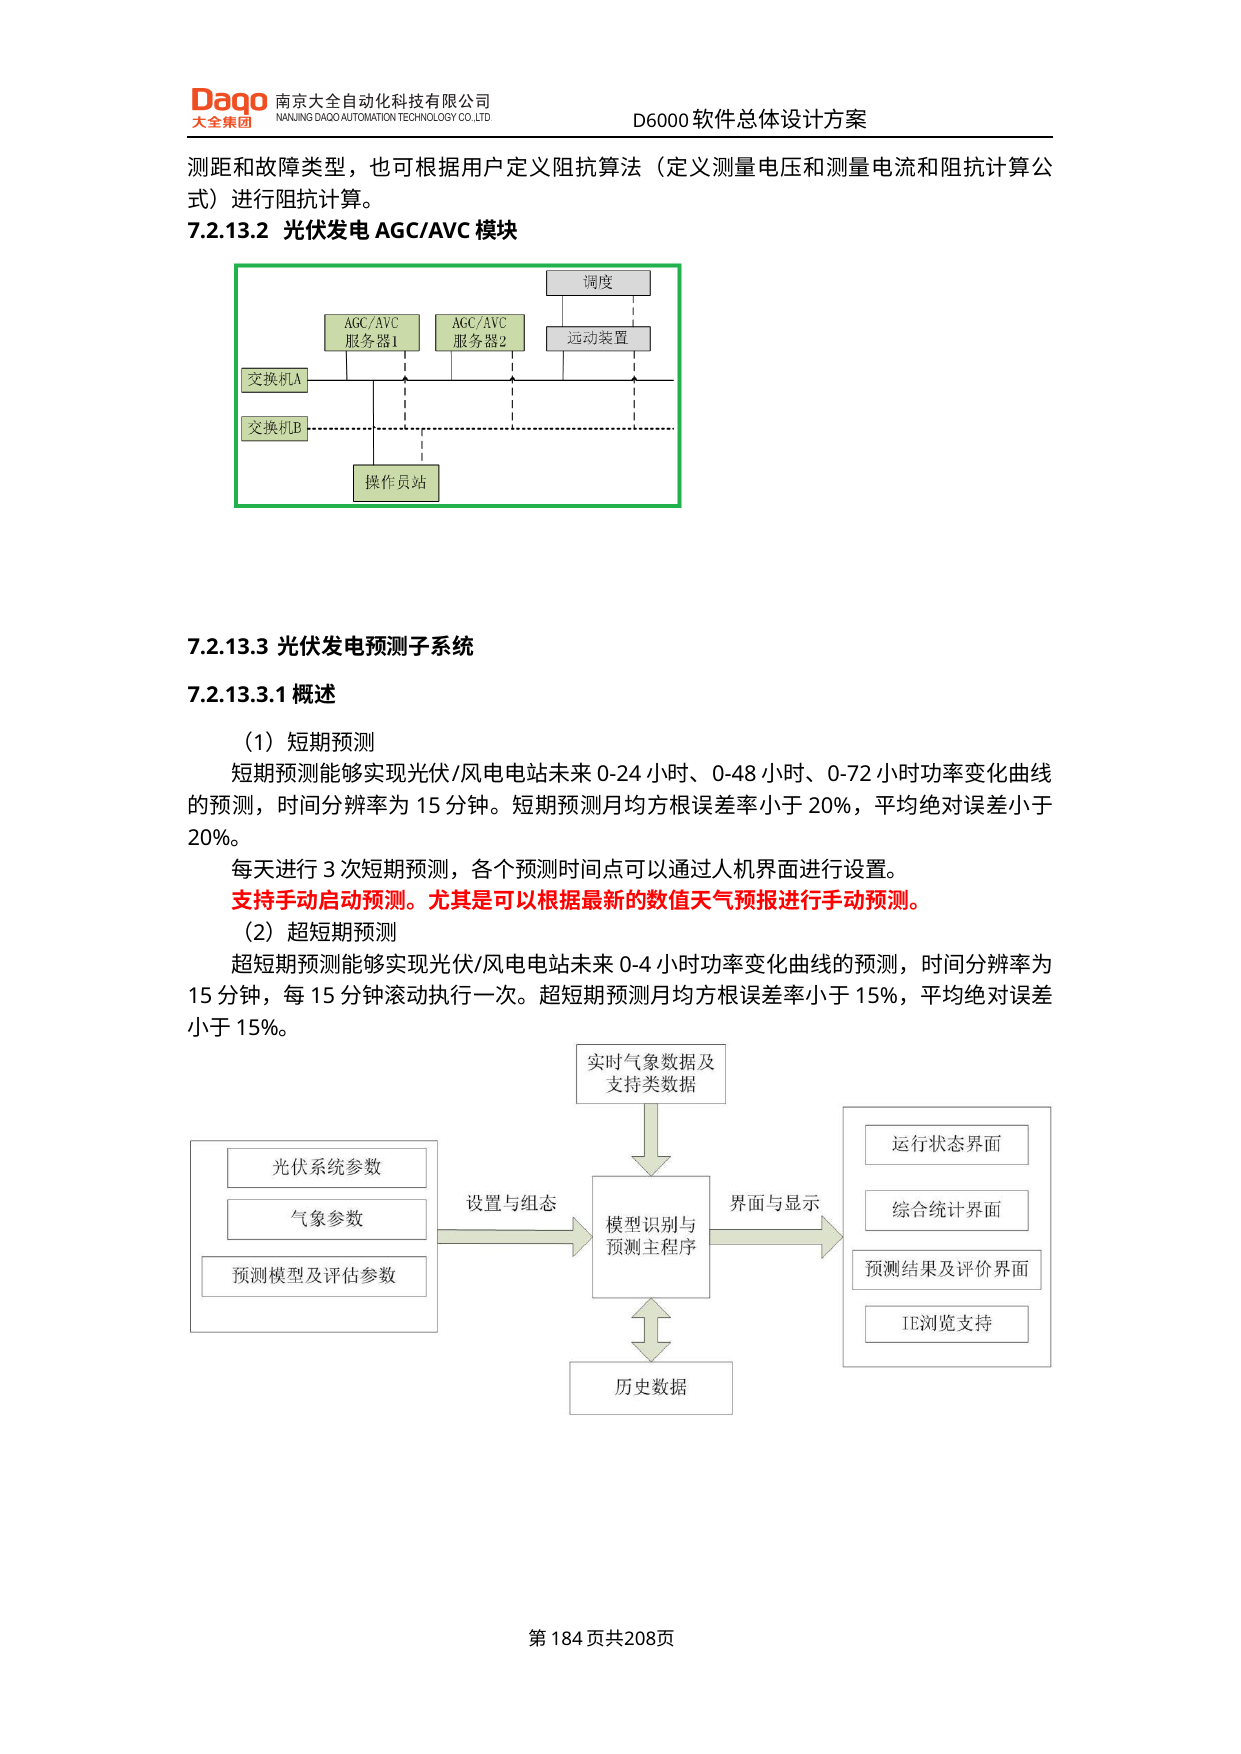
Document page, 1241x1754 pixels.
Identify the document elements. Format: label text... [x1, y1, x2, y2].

text （2）超短期预测 [187, 915, 1053, 947]
text 每天进行3次短期预测，各个预测时间点可以通过人机界面进行设置。 [187, 852, 1053, 883]
subtitle 光伏发电AGC/AVC模块 [187, 213, 1053, 245]
subtitle 概述 [187, 677, 1053, 709]
text 超短期预测能够实现光伏/风电电站未来0-4小时功率变化曲线的预测，时间分辨率为15分钟，每15分钟滚动执行一次。超短期预测月均方根误差率小于15%，平均绝对误差小于15%。 [187, 947, 1053, 1042]
subtitle 光伏发电预测子系统 [187, 629, 1053, 661]
picture [187, 88, 492, 128]
text （1）短期预测 [187, 724, 1053, 756]
text 支持手动启动预测。尤其是可以根据最新的数值天气预报进行手动预测。 [187, 883, 1053, 915]
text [187, 150, 1053, 213]
text 短期预测能够实现光伏/风电电站未来0-24小时、0-48小时、0-72小时功率变化曲线的预测，时间分辨率为15分钟。短期预测月均方根误差率小于20%，平均绝对误差小于20%。 [187, 756, 1053, 852]
